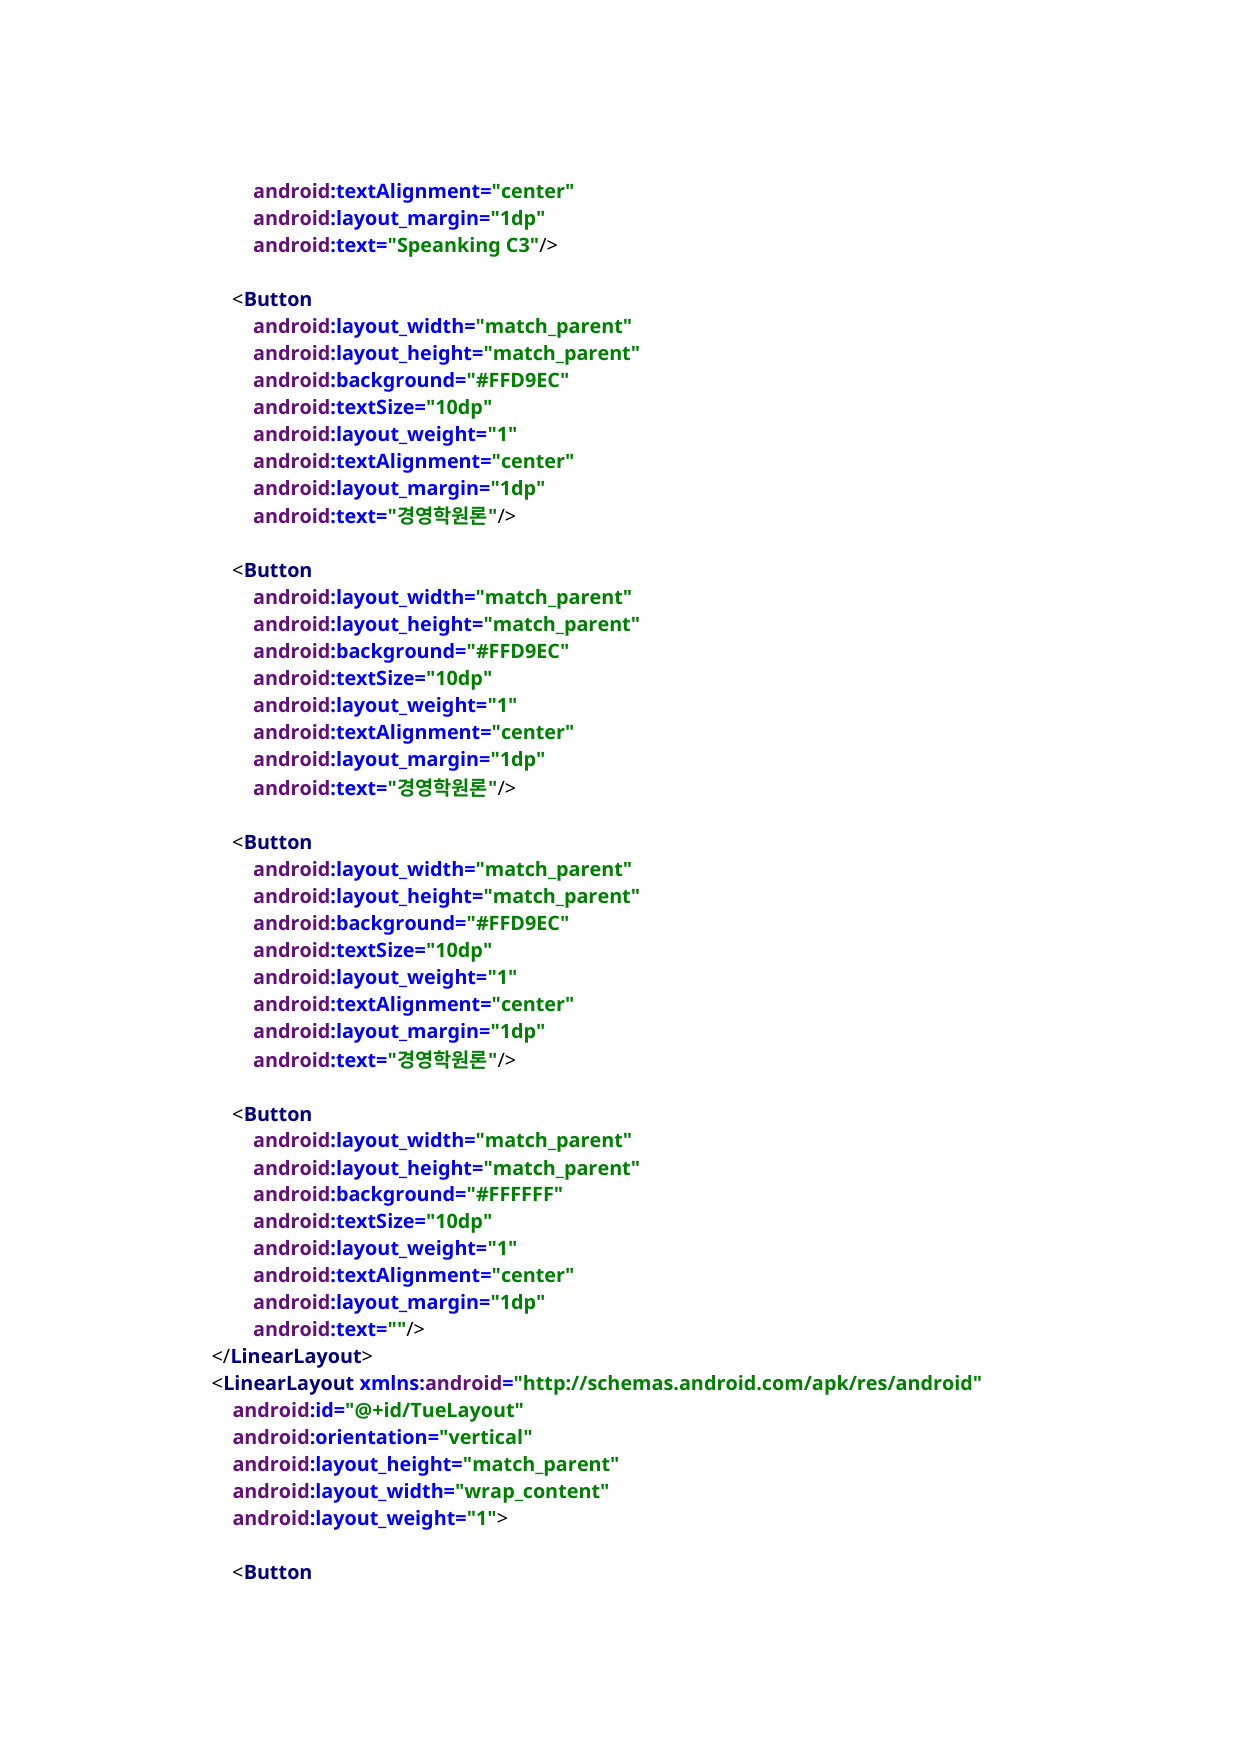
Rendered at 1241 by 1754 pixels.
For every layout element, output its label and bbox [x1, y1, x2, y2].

text [150, 177, 1090, 1585]
